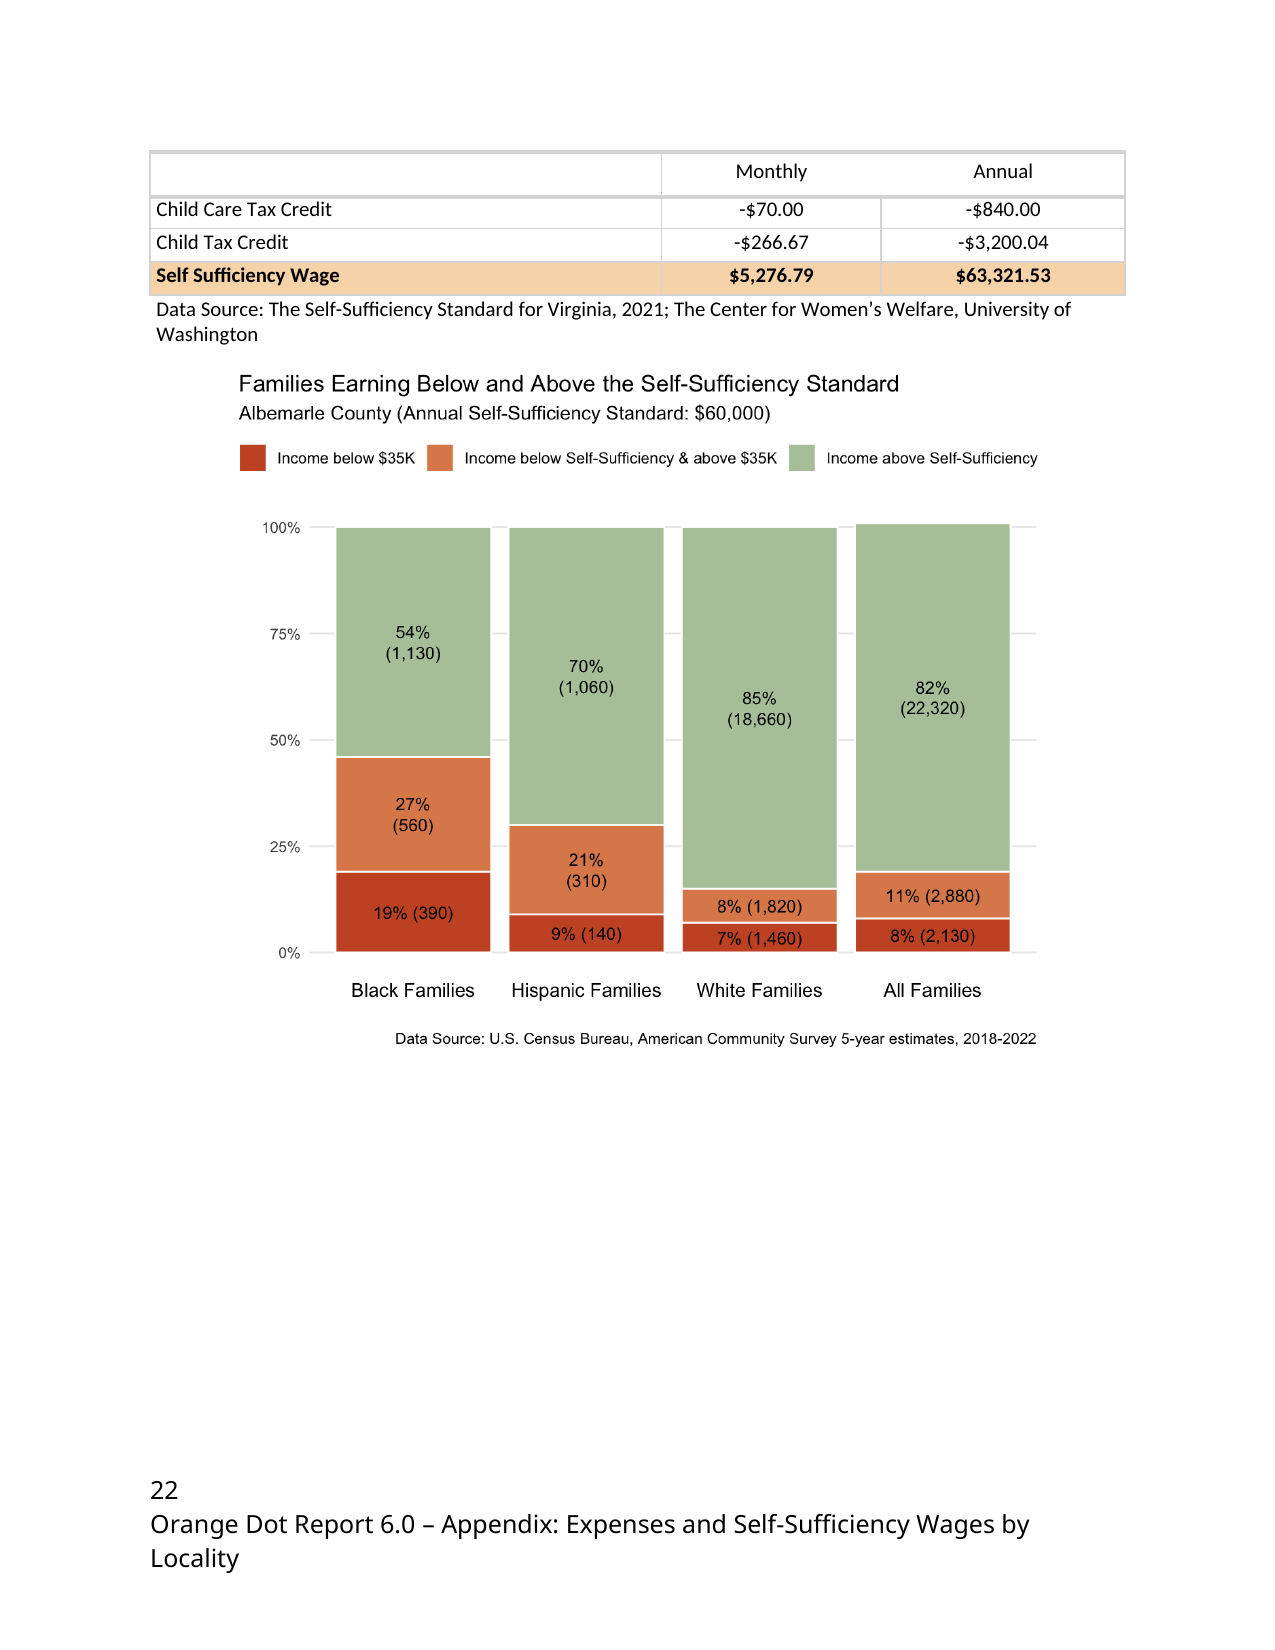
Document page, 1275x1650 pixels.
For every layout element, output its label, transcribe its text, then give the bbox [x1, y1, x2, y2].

table_header Monthly [662, 154, 881, 194]
table_cell -$266.67 [662, 229, 880, 261]
table_cell Self Sufficiency Wage [151, 263, 661, 294]
table_cell Data Source: The Self-Sufficiency Standard for Virginia, 2021; The Center for Women’s Welfare, University of Washington [150, 296, 1125, 353]
table_cell Child Care Tax Credit [151, 199, 661, 228]
table_cell -$3,200.04 [882, 229, 1124, 261]
table_cell -$70.00 [662, 199, 880, 228]
table_header Annual [881, 154, 1124, 194]
table_cell -$840.00 [882, 199, 1124, 228]
picture [229, 365, 1046, 1056]
table_cell $63,321.53 [882, 263, 1124, 294]
table_cell Child Tax Credit [151, 229, 661, 261]
table_header [151, 154, 661, 194]
table_cell $5,276.79 [662, 263, 880, 294]
